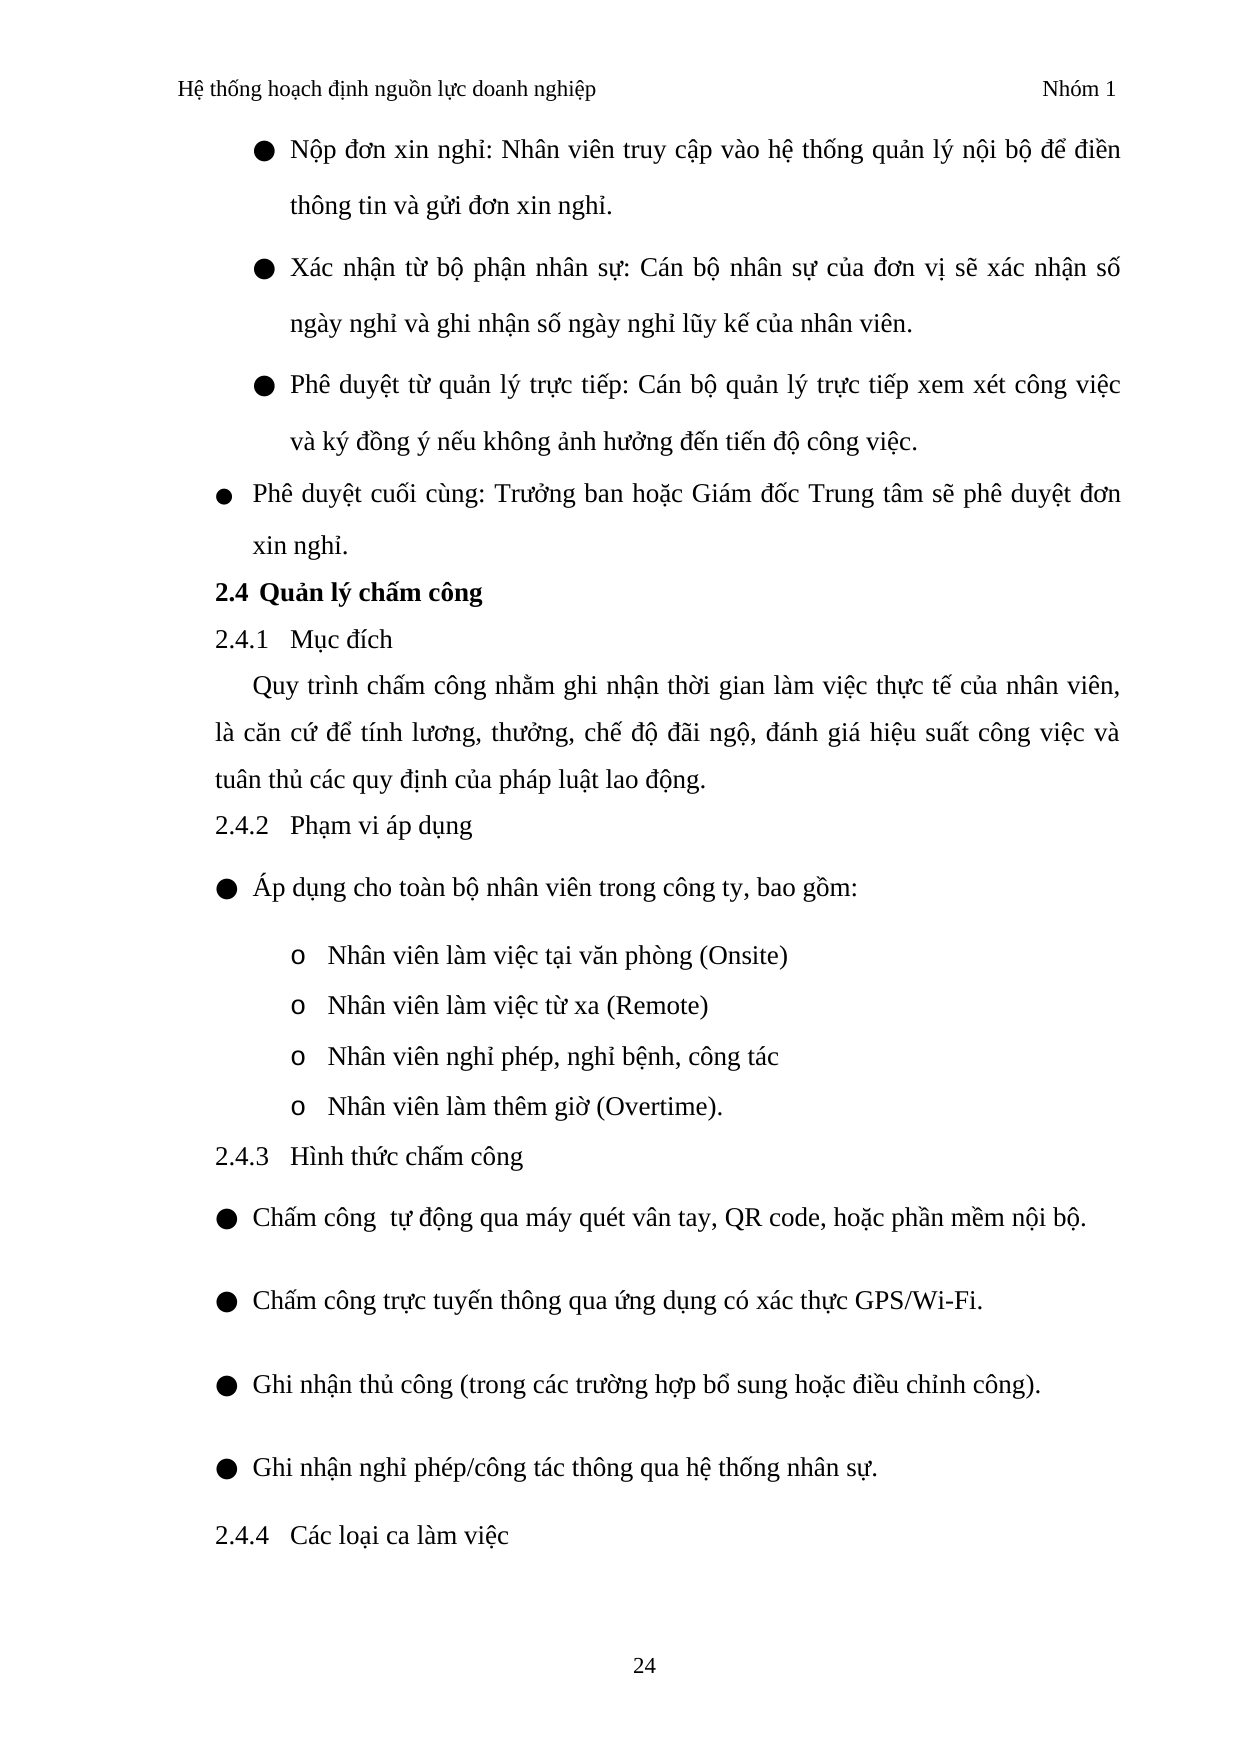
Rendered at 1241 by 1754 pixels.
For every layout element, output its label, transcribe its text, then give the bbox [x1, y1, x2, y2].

list Phê duyệt cuối cùng: Trưởng ban hoặc Giám đốc Trung tâm sẽ phê duyệt đơn xin nghỉ. [215, 471, 1122, 561]
list Mục đích [215, 623, 1122, 654]
text Quy trình chấm công nhằm ghi nhận thời gian làm việc thực tế của nhân viên, là căn cứ để tính lương, thưởng, chế độ đãi ngộ, đánh giá hiệu suất công việc và tuân thủ các quy định của pháp luật lao động. [215, 669, 1122, 794]
list Ghi nhận thủ công (trong các trường hợp bổ sung hoặc điều chỉnh công). [215, 1353, 1122, 1408]
list Nhân viên nghỉ phép, nghỉ bệnh, công tác [290, 1039, 1122, 1073]
list Nhân viên làm thêm giờ (Overtime). [290, 1090, 1122, 1123]
list Quản lý chấm công [215, 576, 1122, 607]
list Nhân viên làm việc tại văn phòng (Onsite) [290, 939, 1122, 973]
list Áp dụng cho toàn bộ nhân viên trong công ty, bao gồm: [215, 856, 1122, 912]
list Các loại ca làm việc [215, 1519, 1122, 1551]
list Phạm vi áp dụng [215, 809, 1122, 841]
list Xác nhận từ bộ phận nhân sự: Cán bộ nhân sự của đơn vị sẽ xác nhận số ngày nghỉ và ghi nhận số ngày nghỉ lũy kế của nhân viên. [252, 236, 1122, 338]
list Chấm công tự động qua máy quét vân tay, QR code, hoặc phần mềm nội bộ. [215, 1186, 1122, 1242]
list Ghi nhận nghỉ phép/công tác thông qua hệ thống nhân sự. [215, 1436, 1122, 1492]
list Phê duyệt từ quản lý trực tiếp: Cán bộ quản lý trực tiếp xem xét công việc và ký đồng ý nếu không ảnh hưởng đến tiến độ công việc.​ [252, 353, 1122, 456]
list Nộp đơn xin nghỉ: Nhân viên truy cập vào hệ thống quản lý nội bộ để điền thông tin và gửi đơn xin nghỉ.​ [252, 118, 1122, 220]
list Hình thức chấm công [215, 1140, 1122, 1171]
list Nhân viên làm việc từ xa (Remote) [290, 989, 1122, 1023]
list Chấm công trực tuyến thông qua ứng dụng có xác thực GPS/Wi-Fi. [215, 1270, 1122, 1325]
